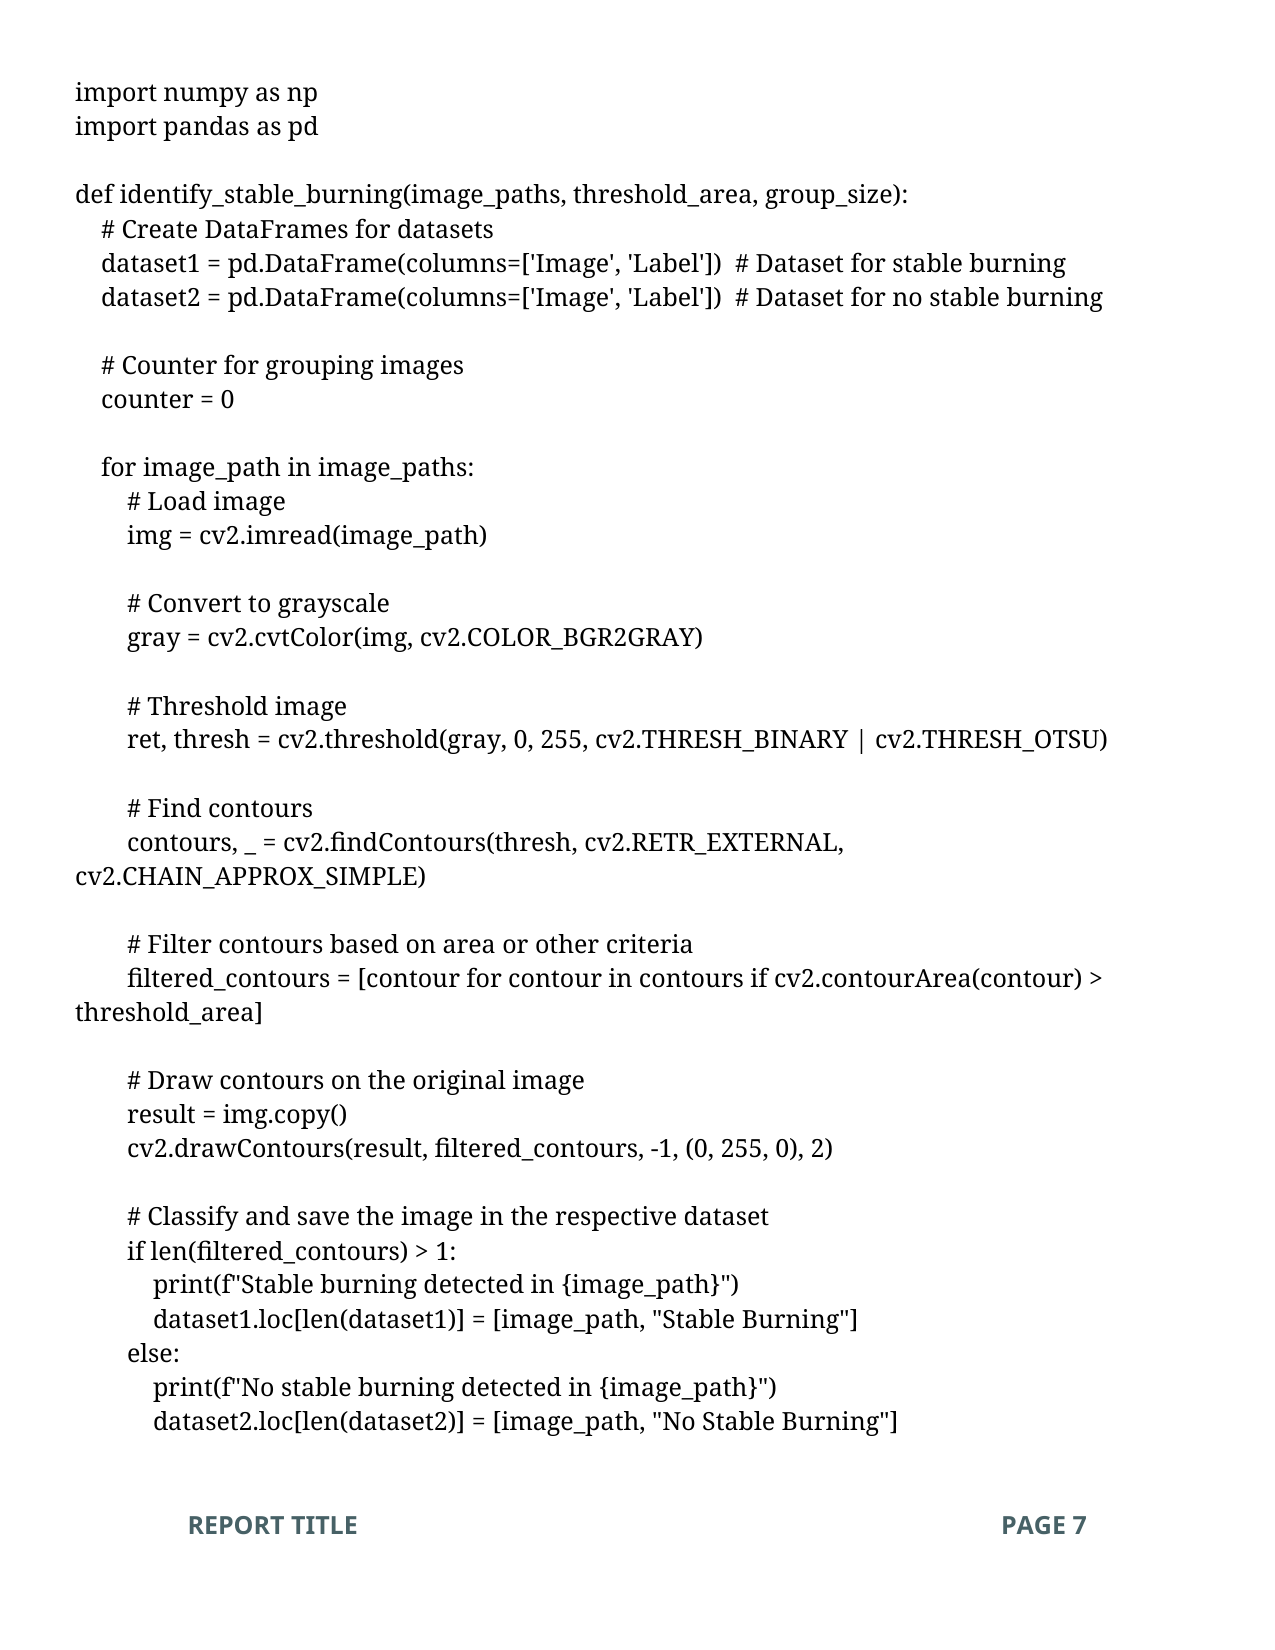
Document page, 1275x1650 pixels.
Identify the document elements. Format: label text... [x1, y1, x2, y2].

text print(f"Stable burning detected in {image_path}") [75, 1267, 1200, 1301]
text gray = cv2.cvtColor(img, cv2.COLOR_BGR2GRAY) [75, 620, 1200, 654]
text # Find contours [75, 790, 1200, 824]
text def identify_stable_burning(image_paths, threshold_area, group_size): [75, 177, 1200, 211]
text result = img.copy() [75, 1097, 1200, 1131]
text # Load image [75, 484, 1200, 518]
text ret, thresh = cv2.threshold(gray, 0, 255, cv2.THRESH_BINARY | cv2.THRESH_OTSU) [75, 722, 1200, 756]
text # Classify and save the image in the respective dataset [75, 1199, 1200, 1233]
text # Draw contours on the original image [75, 1063, 1200, 1097]
text dataset2 = pd.DataFrame(columns=['Image', 'Label']) # Dataset for no stable burning [75, 279, 1200, 313]
text # Filter contours based on area or other criteria [75, 927, 1200, 961]
text cv2.drawContours(result, filtered_contours, -1, (0, 255, 0), 2) [75, 1131, 1200, 1165]
text # Convert to grayscale [75, 586, 1200, 620]
text dataset1 = pd.DataFrame(columns=['Image', 'Label']) # Dataset for stable burning [75, 245, 1200, 279]
text counter = 0 [75, 382, 1200, 416]
text for image_path in image_paths: [75, 450, 1200, 484]
text contours, _ = cv2.findContours(thresh, cv2.RETR_EXTERNAL, cv2.CHAIN_APPROX_SIMPLE) [75, 824, 1200, 892]
text if len(filtered_contours) > 1: [75, 1233, 1200, 1267]
text print(f"No stable burning detected in {image_path}") [75, 1369, 1200, 1403]
text else: [75, 1335, 1200, 1369]
text filtered_contours = [contour for contour in contours if cv2.contourArea(contour) > threshold_area] [75, 961, 1200, 1029]
text # Threshold image [75, 688, 1200, 722]
text # Create DataFrames for datasets [75, 211, 1200, 245]
text dataset1.loc[len(dataset1)] = [image_path, "Stable Burning"] [75, 1301, 1200, 1335]
text # Counter for grouping images [75, 347, 1200, 382]
text img = cv2.imread(image_path) [75, 518, 1200, 552]
text import pandas as pd [75, 109, 1200, 143]
text dataset2.loc[len(dataset2)] = [image_path, "No Stable Burning"] [75, 1403, 1200, 1437]
text import numpy as np [75, 75, 1200, 109]
